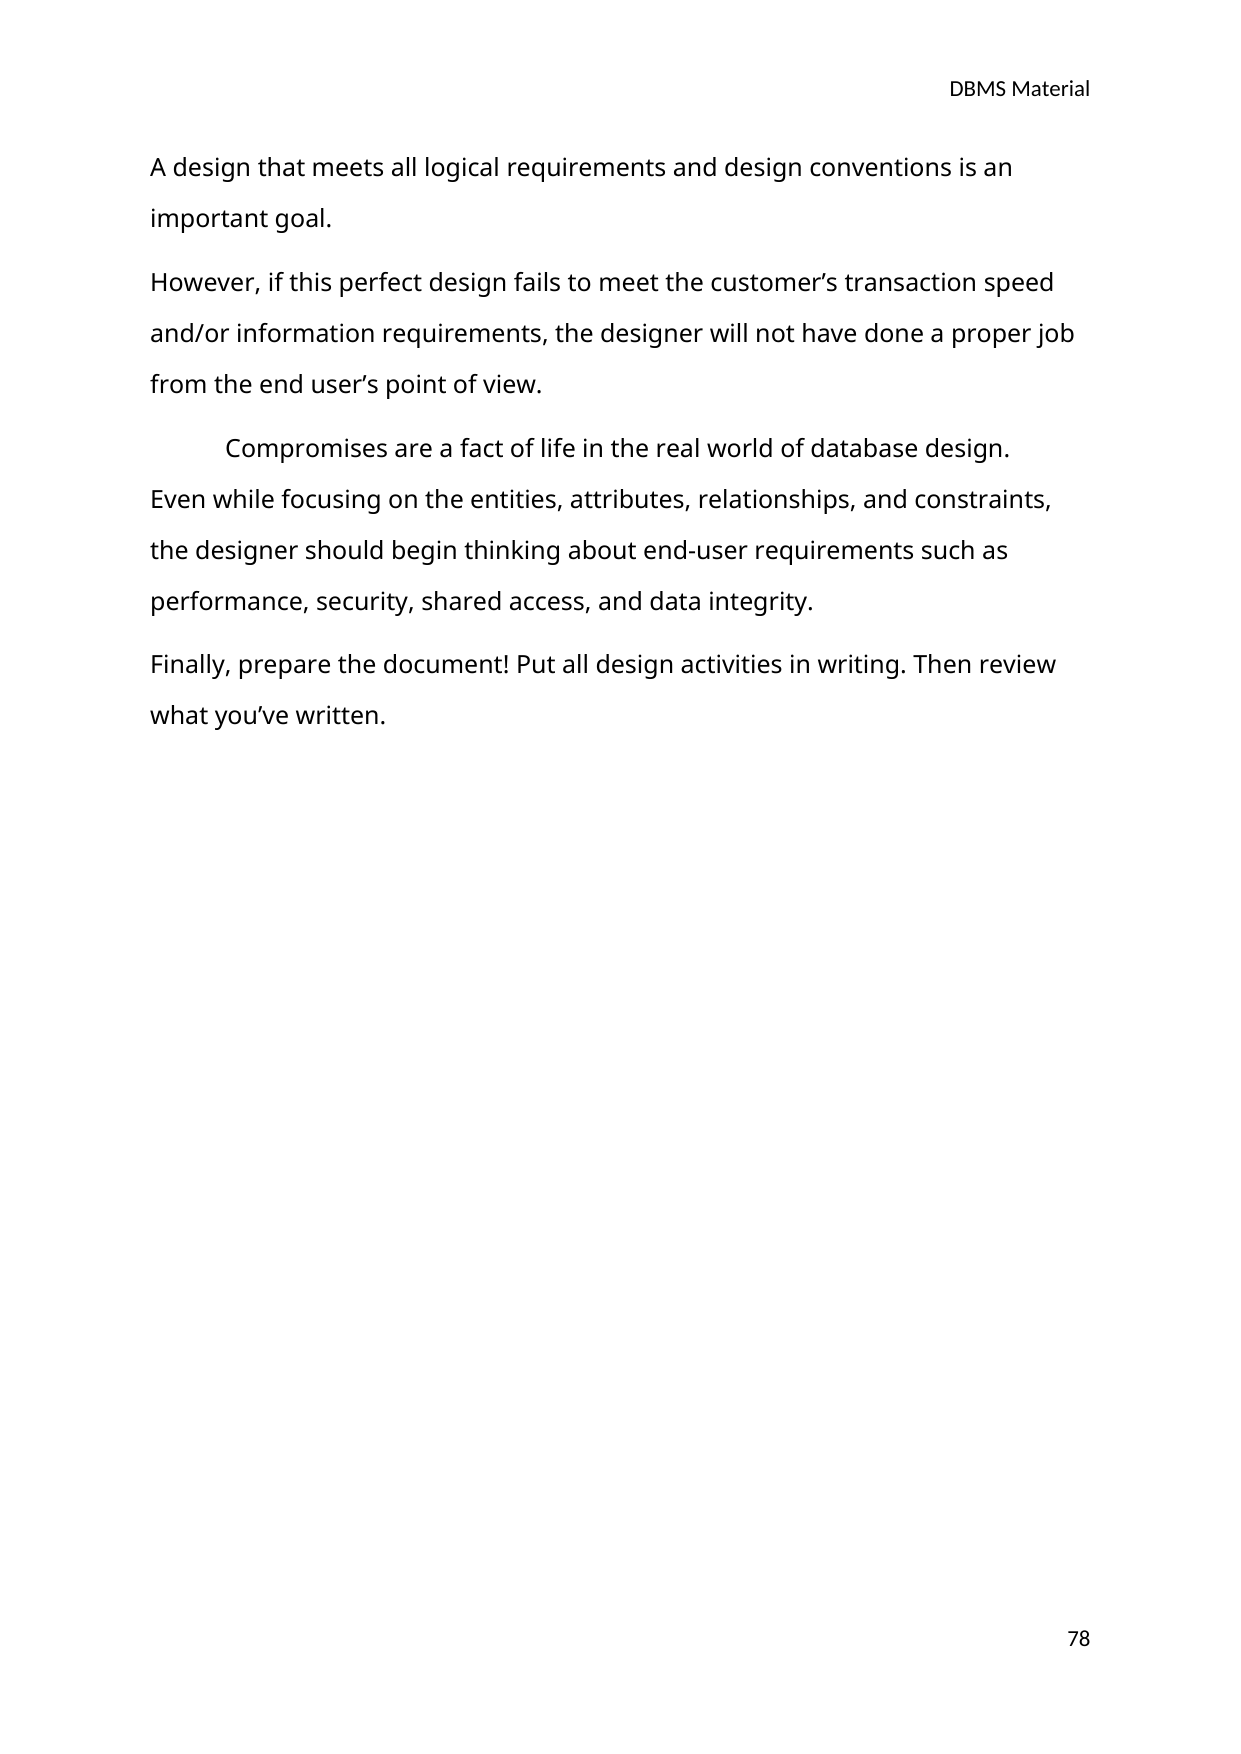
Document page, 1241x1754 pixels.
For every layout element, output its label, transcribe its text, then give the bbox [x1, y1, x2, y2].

text However, if this perfect design fails to meet the customer’s transaction speed and/or information requirements, the designer will not have done a proper job from the end user’s point of view. [150, 264, 1090, 401]
text A design that meets all logical requirements and design conventions is an important goal. [150, 150, 1090, 235]
text Finally, prepare the document! Put all design activities in writing. Then review what you’ve written. [150, 647, 1090, 732]
text Compromises are a fact of life in the real world of database design. Even while focusing on the entities, attributes, relationships, and constraints, the designer should begin thinking about end-user requirements such as performance, security, shared access, and data integrity. [150, 430, 1090, 617]
